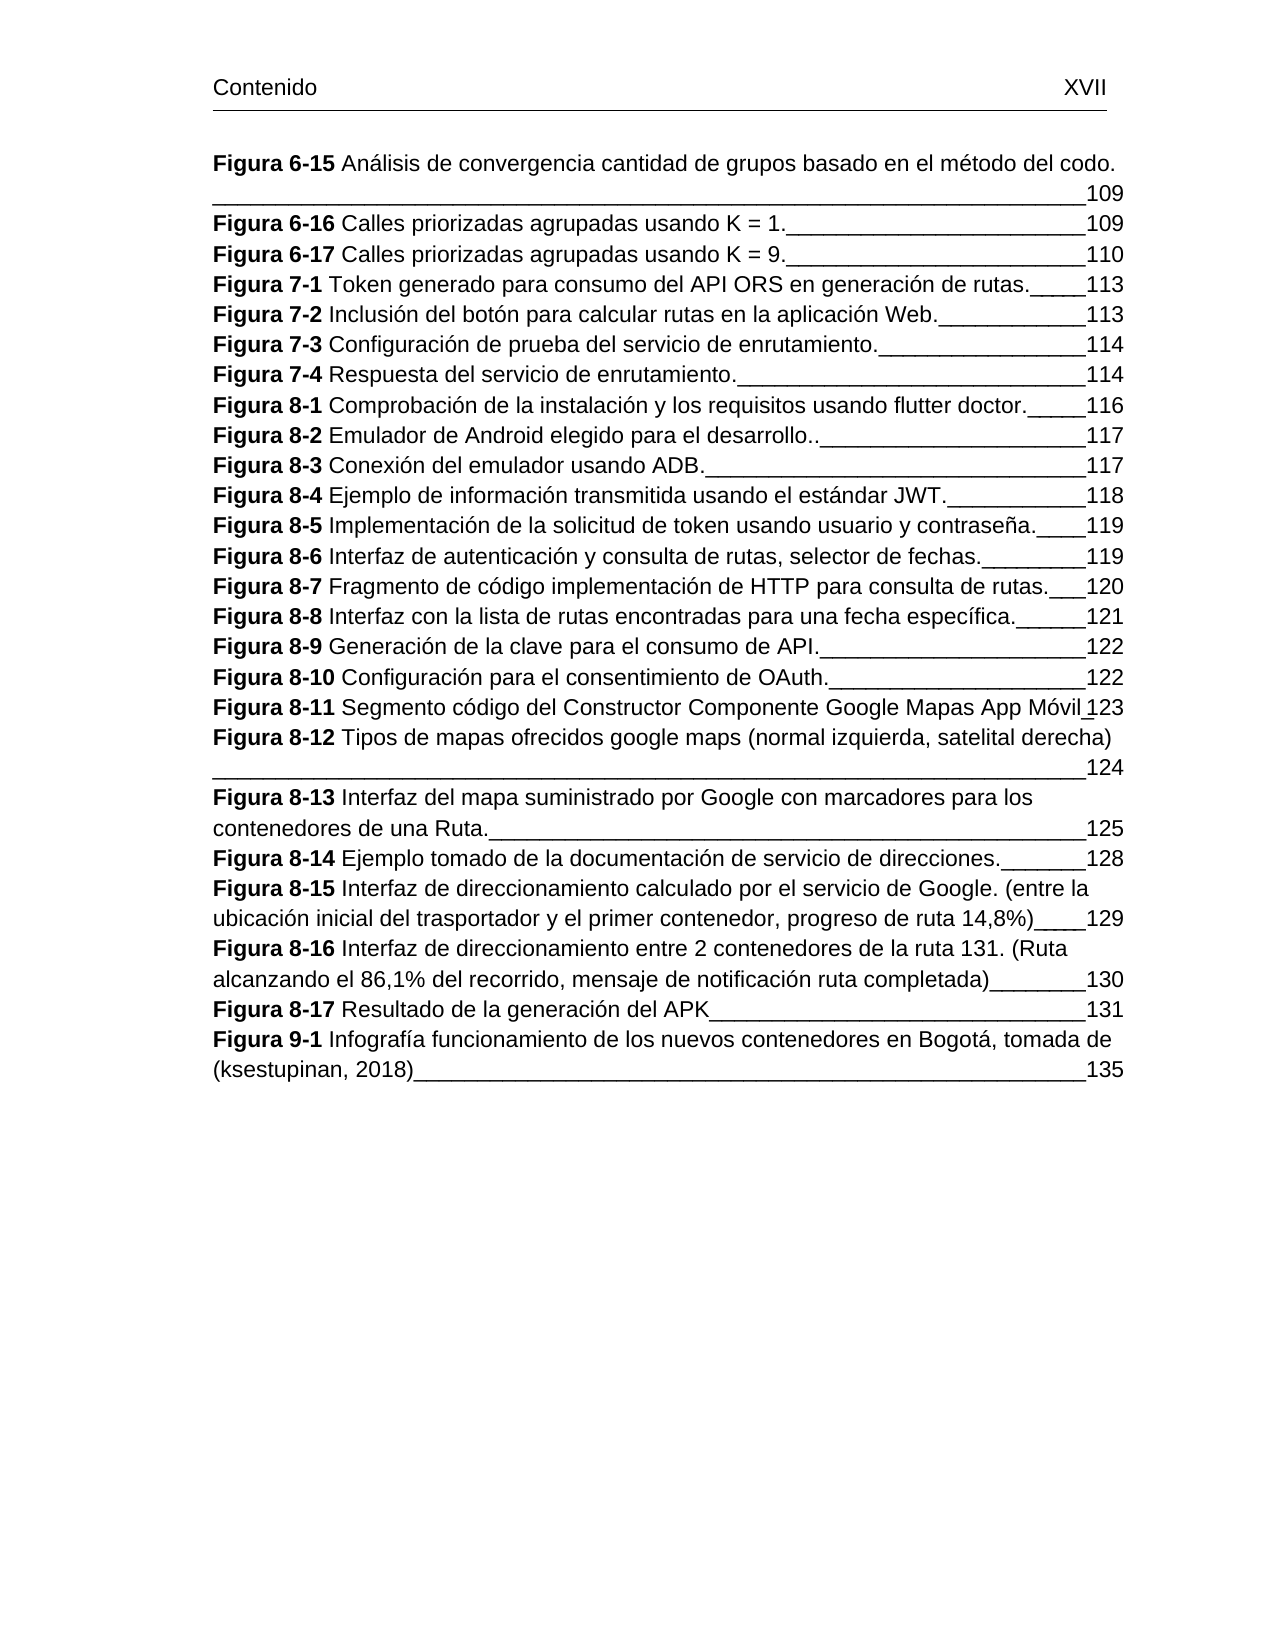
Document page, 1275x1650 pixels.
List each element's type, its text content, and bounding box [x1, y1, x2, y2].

text Figura 8-14 Ejemplo tomado de la documentación de servicio de direcciones. 128 [213, 845, 1125, 871]
text Figura 8-9 Generación de la clave para el consumo de API. 122 [213, 633, 1125, 660]
text Figura 8-7 Fragmento de código implementación de HTTP para consulta de rutas. 120 [213, 573, 1125, 599]
text Figura 6-17 Calles priorizadas agrupadas usando K = 9. 110 [213, 241, 1125, 267]
text Figura 8-12 Tipos de mapas ofrecidos google maps (normal izquierda, satelital derecha) 124 [213, 724, 1125, 781]
text Figura 8-3 Conexión del emulador usando ADB. 117 [213, 452, 1125, 478]
text Figura 8-15 Interfaz de direccionamiento calculado por el servicio de Google. (entre la ubicación inicial del trasportador y el primer contenedor, progreso de ruta 14,8%) 129 [213, 875, 1125, 932]
text Figura 8-16 Interfaz de direccionamiento entre 2 contenedores de la ruta 131. (Ruta alcanzando el 86,1% del recorrido, mensaje de notificación ruta completada) 130 [213, 935, 1125, 992]
text Figura 8-1 Comprobación de la instalación y los requisitos usando flutter doctor. 116 [213, 392, 1125, 418]
text Figura 8-10 Configuración para el consentimiento de OAuth. 122 [213, 663, 1125, 690]
text Figura 8-8 Interfaz con la lista de rutas encontradas para una fecha específica. 121 [213, 603, 1125, 629]
text Figura 7-1 Token generado para consumo del API ORS en generación de rutas. 113 [213, 271, 1125, 297]
text Figura 9-1 Infografía funcionamiento de los nuevos contenedores en Bogotá, tomada de (ksestupinan, 2018) 135 [213, 1026, 1125, 1083]
text Figura 8-11 Segmento código del Constructor Componente Google Mapas App Móvil 123 [213, 694, 1125, 720]
text Figura 8-2 Emulador de Android elegido para el desarrollo.. 117 [213, 422, 1125, 448]
text Figura 8-5 Implementación de la solicitud de token usando usuario y contraseña. 119 [213, 512, 1125, 539]
text Figura 8-4 Ejemplo de información transmitida usando el estándar JWT. 118 [213, 482, 1125, 509]
text Figura 7-3 Configuración de prueba del servicio de enrutamiento. 114 [213, 331, 1125, 358]
text Figura 6-15 Análisis de convergencia cantidad de grupos basado en el método del codo. 109 [213, 150, 1125, 207]
text Figura 8-13 Interfaz del mapa suministrado por Google con marcadores para los contenedores de una Ruta. 125 [213, 784, 1125, 841]
text Figura 8-17 Resultado de la generación del APK 131 [213, 996, 1125, 1022]
text Figura 8-6 Interfaz de autenticación y consulta de rutas, selector de fechas. 119 [213, 543, 1125, 569]
text Figura 6-16 Calles priorizadas agrupadas usando K = 1. 109 [213, 210, 1125, 237]
text Figura 7-4 Respuesta del servicio de enrutamiento. 114 [213, 361, 1125, 388]
text Figura 7-2 Inclusión del botón para calcular rutas en la aplicación Web. 113 [213, 301, 1125, 327]
